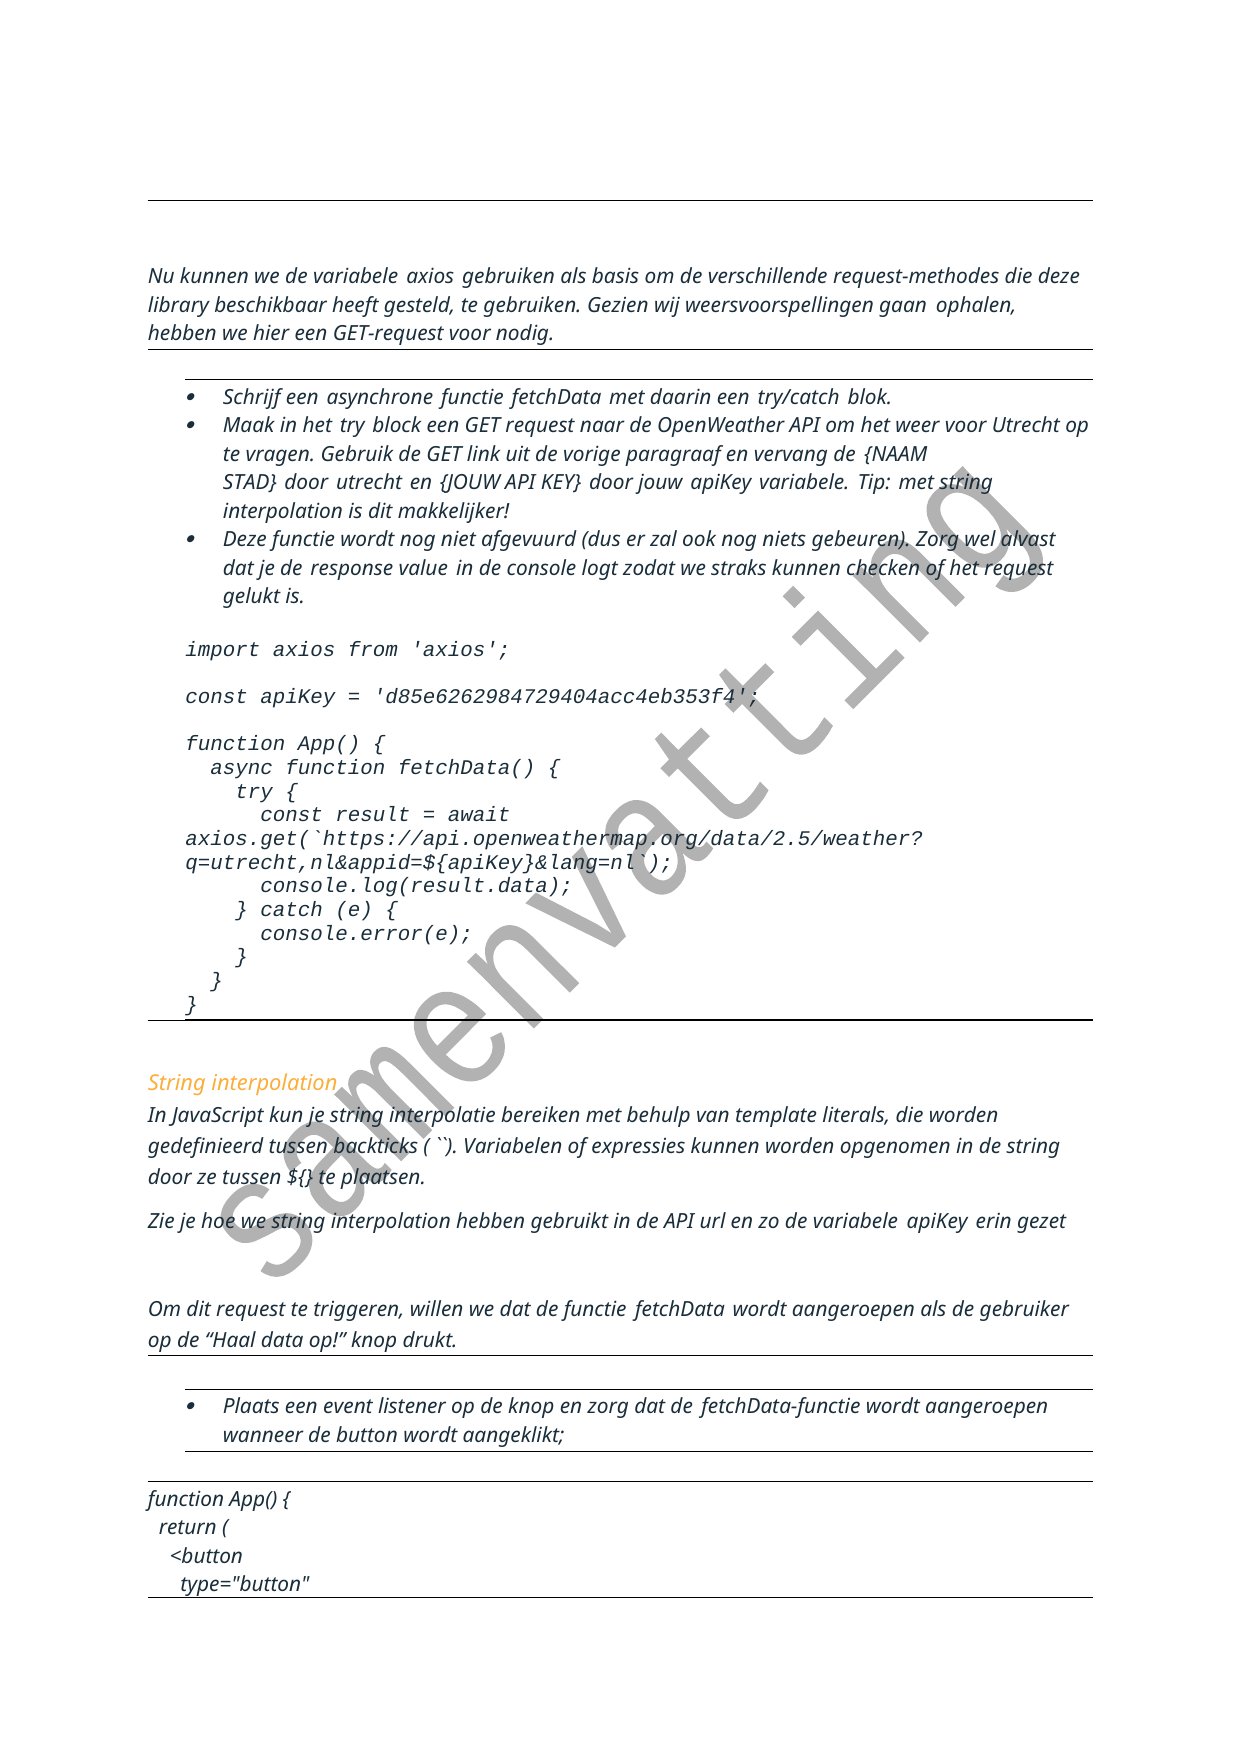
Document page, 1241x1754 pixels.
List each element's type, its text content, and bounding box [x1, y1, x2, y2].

text In JavaScript kun je string interpolatie bereiken met behulp van template literals, die worden gedefinieerd tussen backticks ( ``). Variabelen of expressies kunnen worden opgenomen in de string door ze tussen ${} te plaatsen. [148, 1097, 1093, 1191]
text type="button" [148, 1569, 1093, 1597]
text console.log(result.data); [185, 872, 1093, 896]
text Om dit request te triggeren, willen we dat de functie fetchData wordt aangeroepen als de gebruiker op de “Haal data op!” knop drukt. [148, 1291, 1093, 1355]
text Nu kunnen we de variabele axios gebruiken als basis om de verschillende request-methodes die deze library beschikbaar heeft gesteld, te gebruiken. Gezien wij weersvoorspellingen gaan ophalen, hebben we hier een GET-request voor nodig. [148, 258, 1093, 349]
list Deze functie wordt nog niet afgevuurd (dus er zal ook nog niets gebeuren). Zorg wel alvast dat je de response value in de console logt zodat we straks kunnen checken of het request gelukt is. [185, 521, 1093, 610]
list Maak in het try block een GET request naar de OpenWeather API om het weer voor Utrecht op te vragen. Gebruik de GET link uit de vorige paragraaf en vervang de {NAAM STAD} door utrecht en {JOUW API KEY} door jouw apiKey variabele. Tip: met string interpolation is dit makkelijker! [185, 407, 1093, 521]
text } [185, 967, 1093, 990]
text } catch (e) { [185, 896, 1093, 919]
text function App() { [148, 1482, 1093, 1512]
text function App() { [185, 730, 1093, 754]
text } [185, 943, 1093, 967]
text } [185, 990, 1093, 1019]
text <button [148, 1541, 1093, 1569]
text const result = await axios.get(`https://api.openweathermap.org/data/2.5/weather?q=utrecht,nl&appid=${apiKey}&lang=nl`); [185, 801, 1093, 872]
text try { [185, 778, 1093, 801]
text return ( [148, 1512, 1093, 1541]
subtitle String interpolation [148, 1064, 1093, 1097]
text Zie je hoe we string interpolation hebben gebruikt in de API url en zo de variabele apiKey erin gezet [148, 1203, 1093, 1234]
text console.error(e); [185, 919, 1093, 943]
text async function fetchData() { [185, 754, 1093, 778]
list Schrijf een asynchrone functie fetchData met daarin een try/catch blok. [185, 380, 1093, 407]
list Plaats een event listener op de knop en zorg dat de fetchData-functie wordt aangeroepen wanneer de button wordt aangeklikt; [185, 1390, 1093, 1451]
text const apiKey = 'd85e6262984729404acc4eb353f4'; [185, 683, 1093, 710]
text import axios from 'axios'; [185, 636, 1093, 662]
